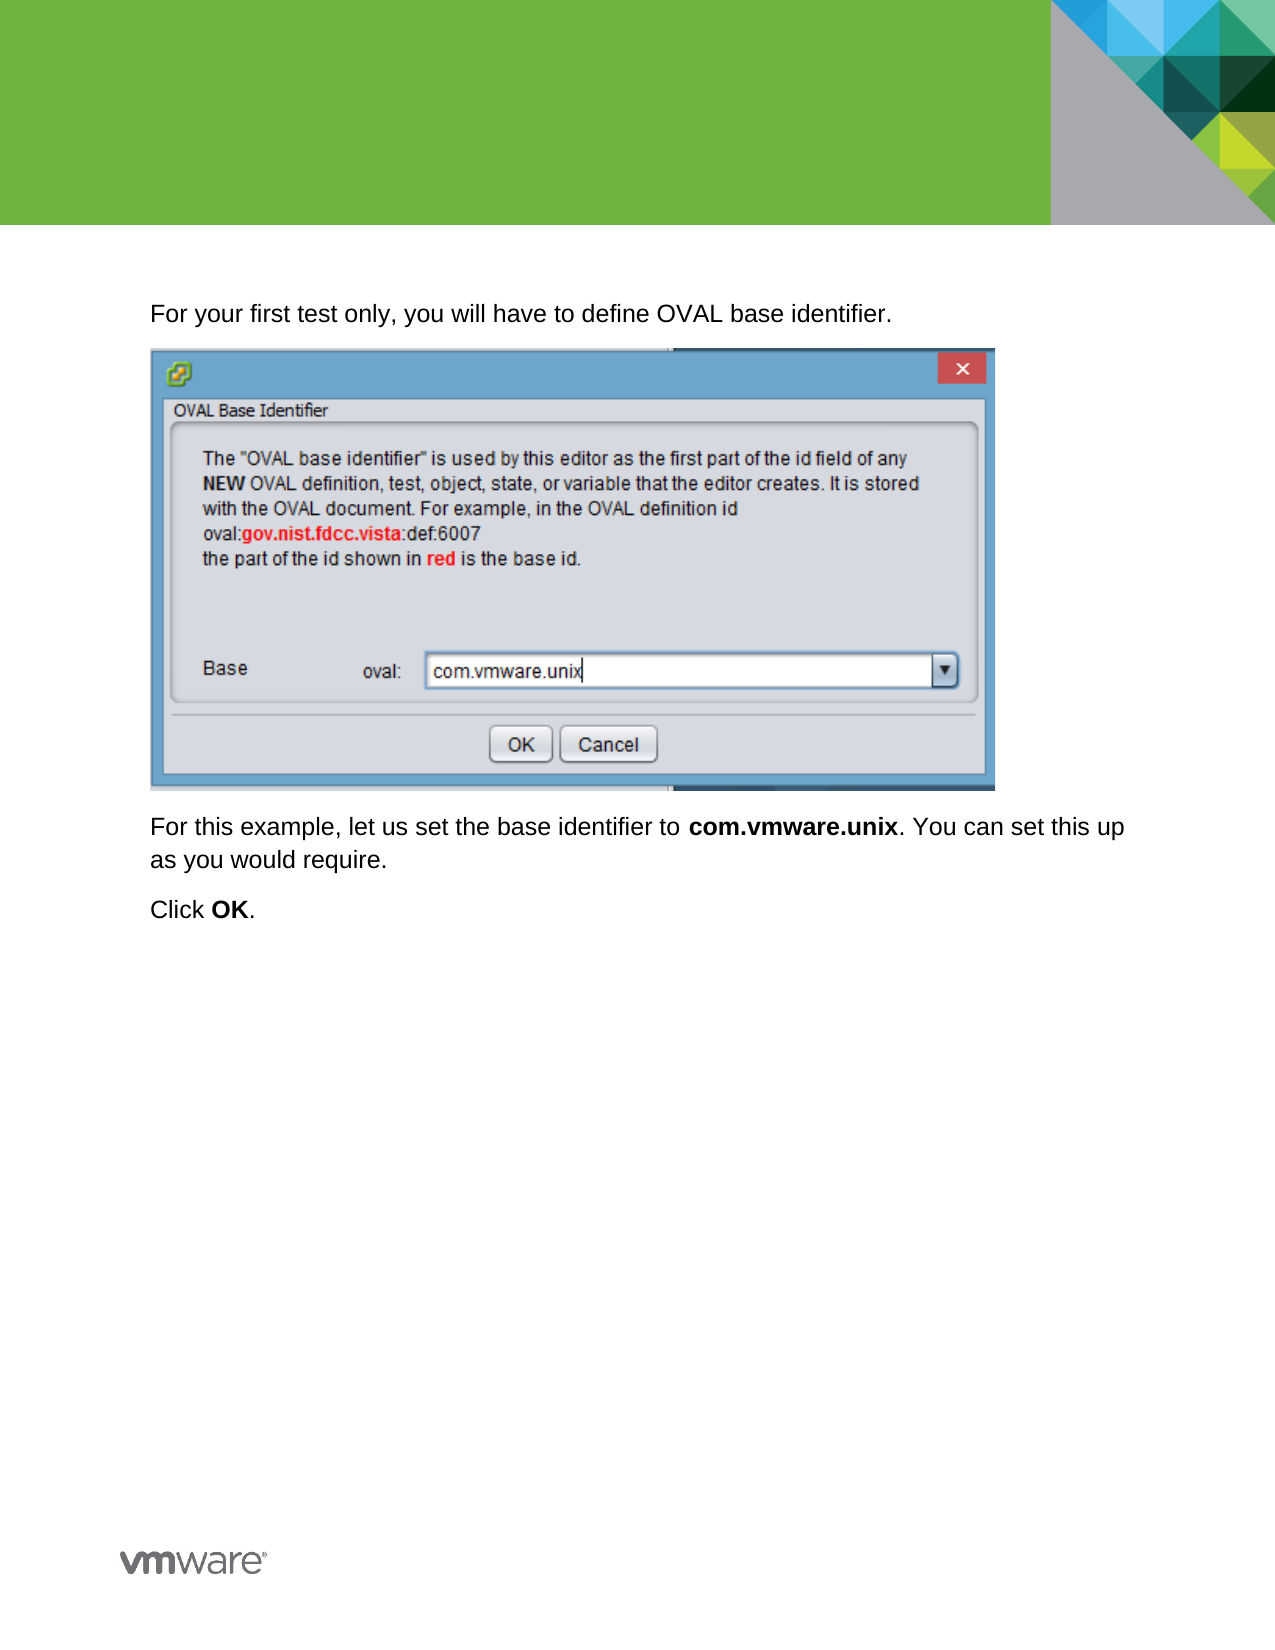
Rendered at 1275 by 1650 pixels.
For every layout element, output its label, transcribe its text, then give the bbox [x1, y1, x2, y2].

picture [97, 1529, 289, 1596]
picture [150, 348, 996, 791]
picture [0, 0, 1275, 225]
text Click OK. [150, 894, 1125, 923]
text For this example, let us set the base identifier to com.vmware.unix. You can set this up as you would require. [150, 812, 1125, 874]
text For your first test only, you will have to define OVAL base identifier. [150, 299, 1125, 328]
